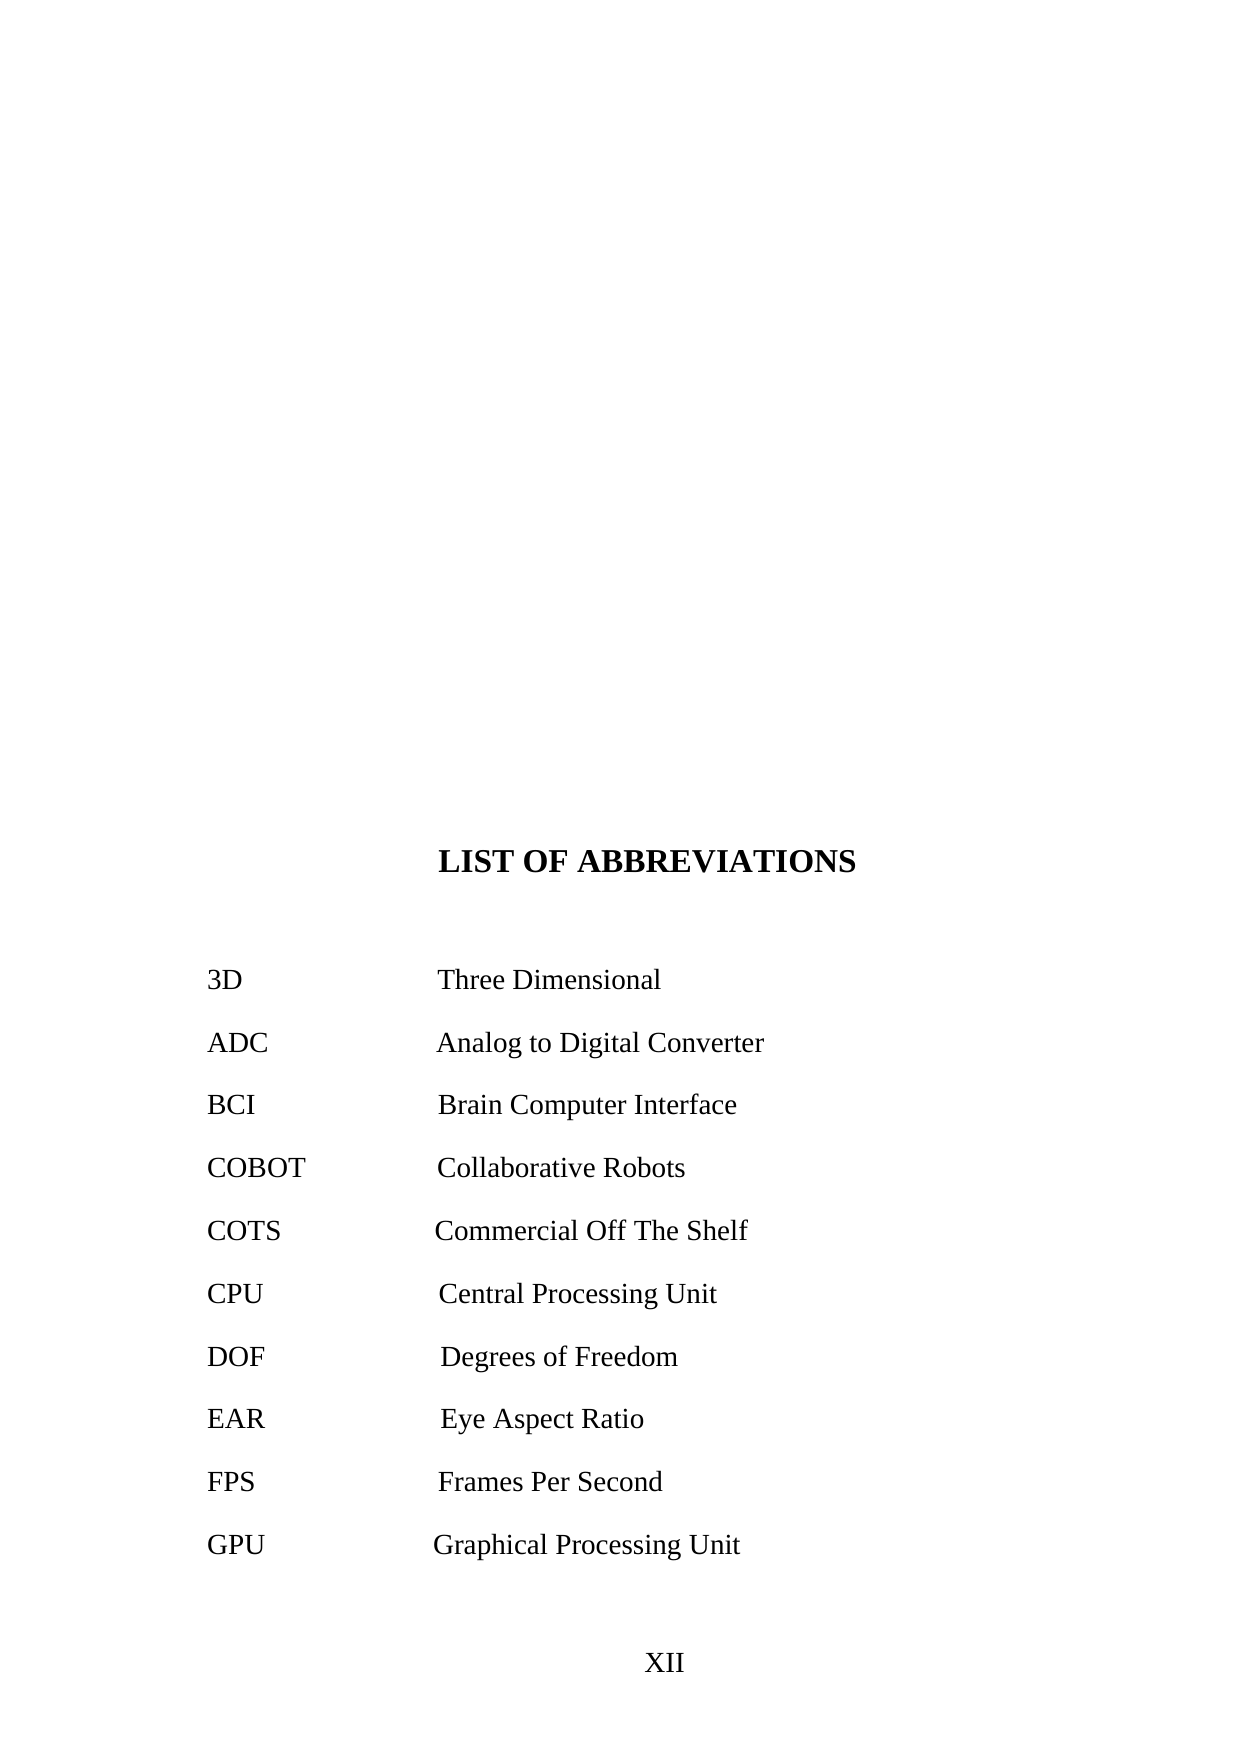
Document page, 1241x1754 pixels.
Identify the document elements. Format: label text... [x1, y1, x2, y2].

text ADC Analog to Digital Converter [207, 1025, 1088, 1058]
text DOF Degrees of Freedom [207, 1339, 1088, 1372]
text CPU Central Processing Unit [207, 1276, 1088, 1309]
text FPS Frames Per Second [207, 1464, 1088, 1498]
text COBOT Collaborative Robots [207, 1150, 1088, 1184]
text GPU Graphical Processing Unit [207, 1527, 1088, 1561]
text EAR Eye Aspect Ratio [207, 1402, 1088, 1435]
text BCI Brain Computer Interface [207, 1087, 1088, 1121]
text LIST OF ABBREVIATIONS [207, 842, 1088, 880]
text COTS Commercial Off The Shelf [207, 1213, 1088, 1247]
text 3D Three Dimensional [207, 962, 1088, 995]
